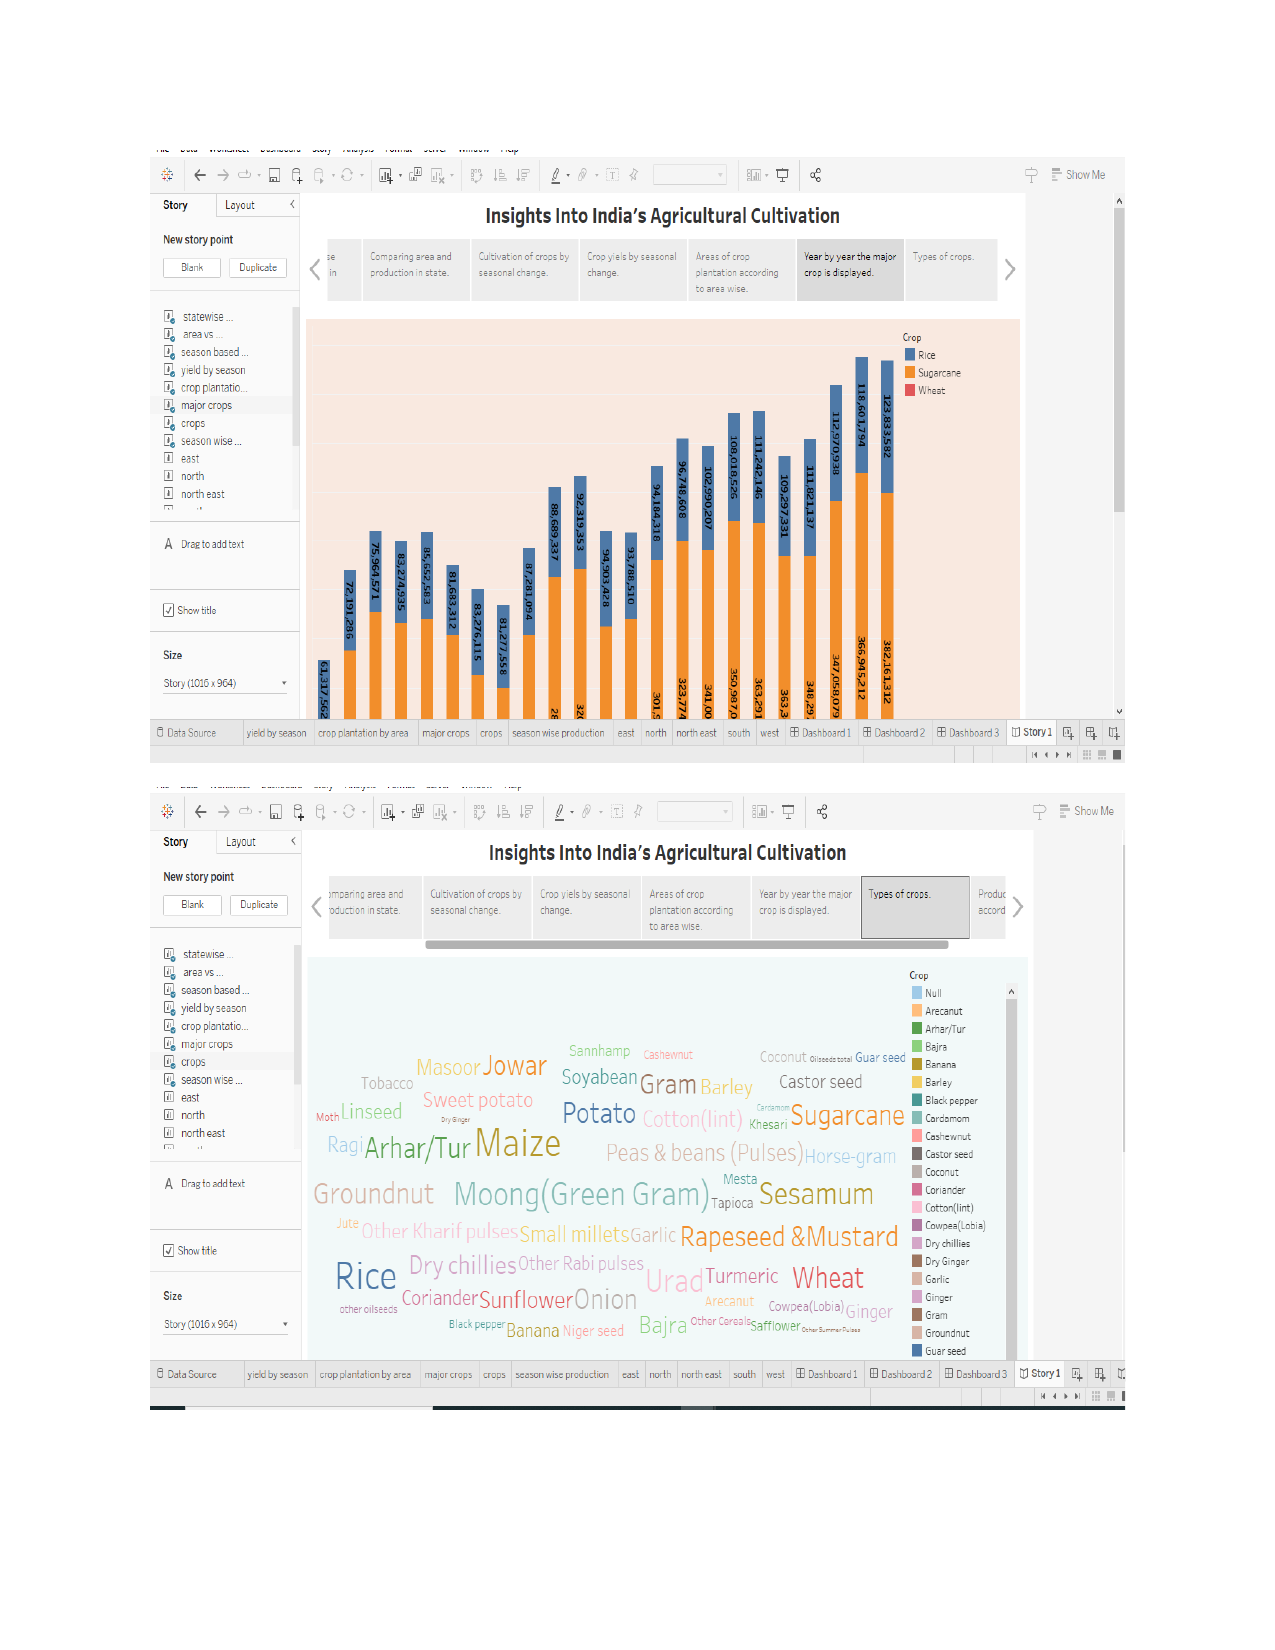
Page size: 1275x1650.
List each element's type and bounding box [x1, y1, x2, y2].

picture [150, 150, 1125, 763]
picture [150, 787, 1125, 1410]
